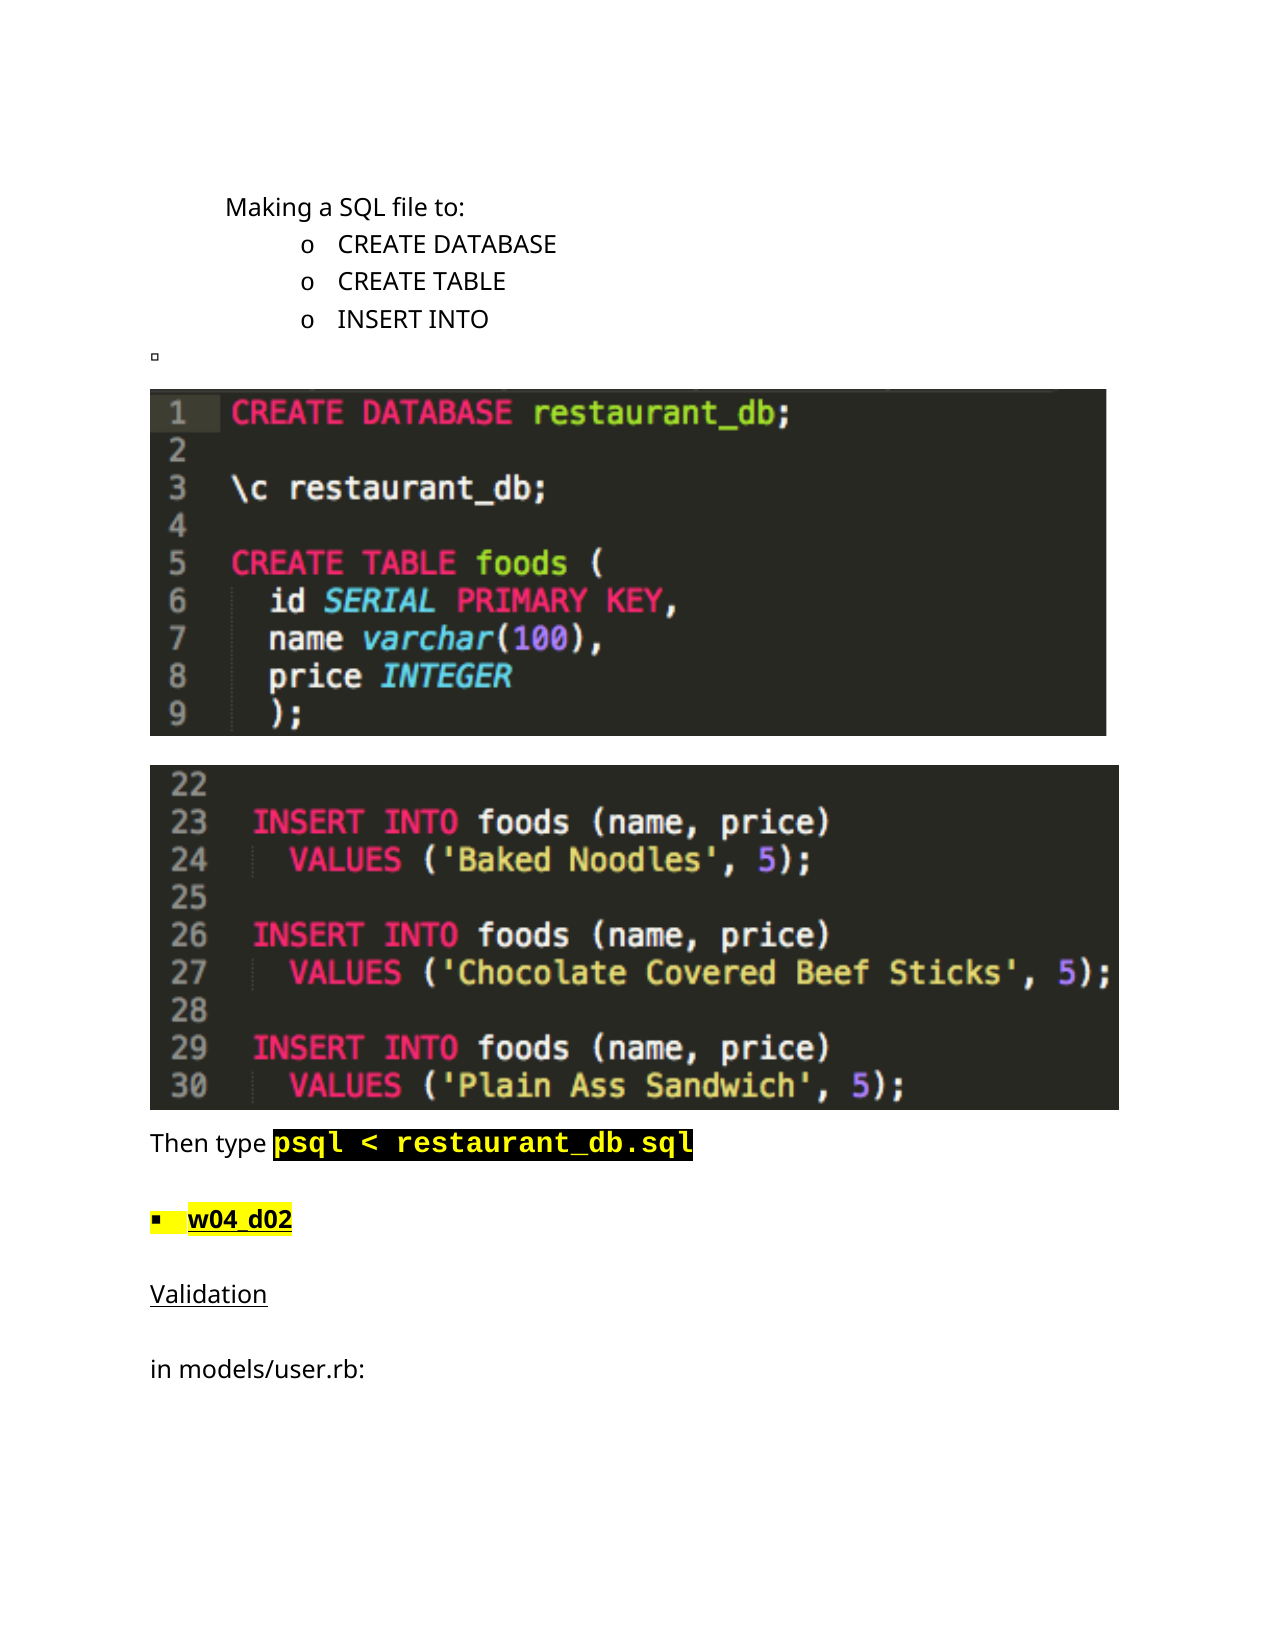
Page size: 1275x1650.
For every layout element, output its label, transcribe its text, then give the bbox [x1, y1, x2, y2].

list in models/user.rb: [150, 1350, 1125, 1387]
text CREATE DATABASE [300, 225, 1125, 262]
list w04_d02 [150, 1200, 1125, 1237]
text INSERT INTO [300, 300, 1125, 337]
text CREATE TABLE [300, 262, 1125, 300]
text Making a SQL file to: [225, 187, 1125, 225]
list Then type psql < restaurant_db.sql [150, 1125, 1125, 1162]
picture [150, 765, 1119, 1110]
picture [150, 389, 1107, 736]
list Validation [150, 1275, 1125, 1312]
